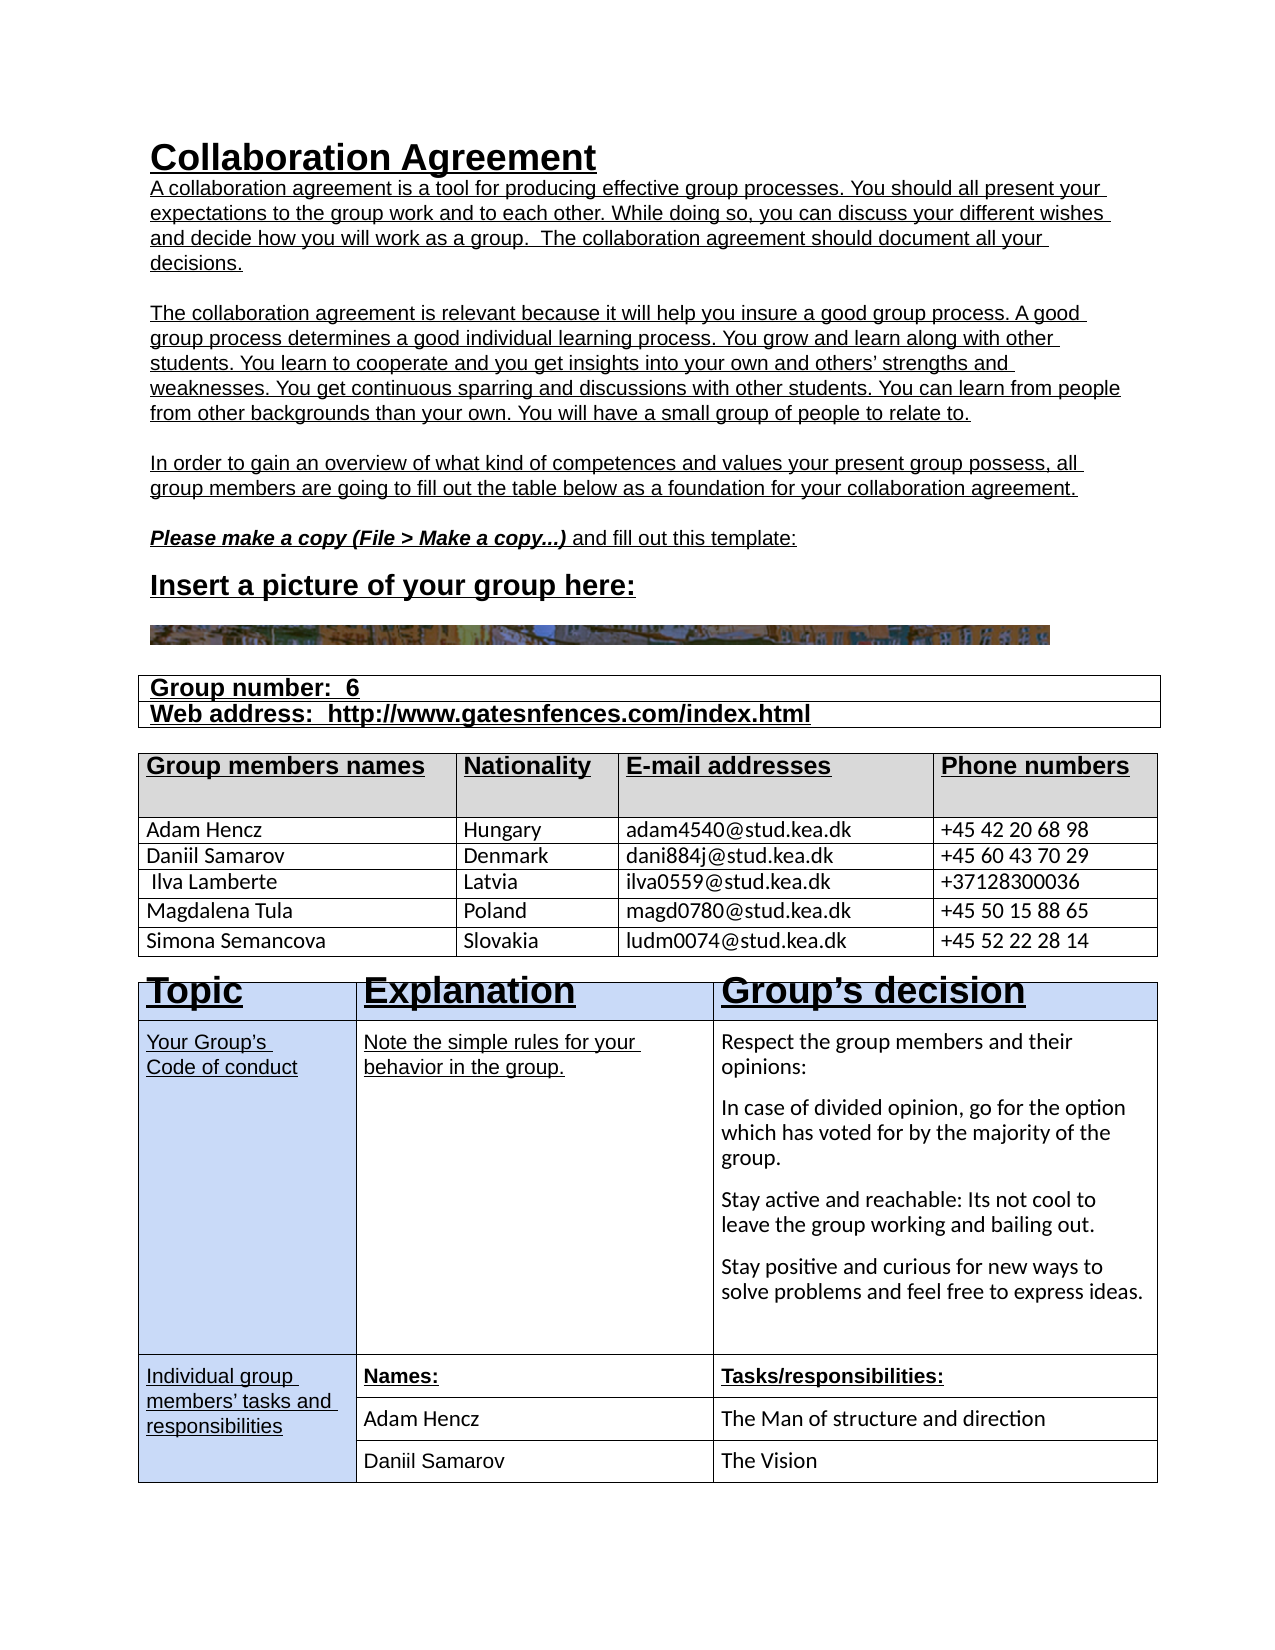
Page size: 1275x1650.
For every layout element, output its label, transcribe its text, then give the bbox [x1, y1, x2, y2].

table_cell +45 52 22 28 14 [934, 928, 1157, 956]
text Collaboration Agreement [446, 150, 1125, 175]
table_cell Your Group’s Code of conduct [139, 1021, 356, 1354]
table_cell The Man of structure and direction [714, 1398, 1157, 1439]
table_cell magd0780@stud.kea.dk [619, 899, 933, 927]
table_cell Names: [357, 1355, 713, 1397]
table_cell Tasks/responsibilities: [714, 1355, 1157, 1397]
table_cell Ilva Lamberte [139, 870, 456, 898]
table_cell Latvia [457, 870, 618, 898]
table_cell The Vision [714, 1441, 1157, 1482]
text Collaboration Agreement [150, 150, 442, 172]
table_header Nationality [457, 754, 618, 817]
table_cell Individual group members’ tasks and responsibilities [139, 1355, 356, 1482]
table_header Group number: 6 [139, 676, 1160, 701]
table_cell Simona Semancova [139, 928, 456, 956]
table_cell Adam Hencz [139, 818, 456, 843]
text Please make a copy (File > Make a copy...) and fill out this template: [150, 500, 1125, 550]
table_cell adam4540@stud.kea.dk [619, 818, 933, 843]
text Insert a picture of your group here: [150, 575, 1125, 600]
table_cell +37128300036 [934, 870, 1157, 898]
table_header Topic [139, 983, 356, 1020]
table_cell Daniil Samarov [139, 844, 456, 869]
table_header Group members names [139, 754, 456, 817]
text The collaboration agreement is relevant because it will help you insure a good group process. A good group process determines a good individual learning process. You grow and learn along with other students. You learn to cooperate and you get insights into your own and others’ strengths and weaknesses. You get continuous sparring and discussions with other students. You can learn from people from other backgrounds than your own. You will have a small group of people to relate to. [150, 300, 1125, 425]
table_header Group’s decision [714, 983, 1157, 1020]
text A collaboration agreement is a tool for producing effective group processes. You should all present your expectations to the group work and to each other. While doing so, you can discuss your different wishes and decide how you will work as a group. The collaboration agreement should document all your decisions. [150, 175, 1125, 275]
table_cell Denmark [457, 844, 618, 869]
table_cell dani884j@stud.kea.dk [619, 844, 933, 869]
table_cell ludm0074@stud.kea.dk [619, 928, 933, 956]
table_cell +45 50 15 88 65 [934, 899, 1157, 927]
table_cell Respect the group members and their opinions: In case of divided opinion, go for the option which has voted for by the majority of the group. Stay active and reachable: Its not cool to leave the group working and bailing out. Stay positive and curious for new ways to solve problems and feel free to express ideas. [714, 1021, 1157, 1354]
table_cell ilva0559@stud.kea.dk [619, 870, 933, 898]
table_cell Magdalena Tula [139, 899, 456, 927]
table_cell Note the simple rules for your behavior in the group. [357, 1021, 713, 1354]
table_cell Slovakia [457, 928, 618, 956]
table_cell Daniil Samarov [357, 1441, 713, 1482]
text In order to gain an overview of what kind of competences and values your present group possess, all group members are going to fill out the table below as a foundation for your collaboration agreement. [150, 450, 1125, 500]
table_header Phone numbers [934, 754, 1157, 817]
table_cell +45 60 43 70 29 [934, 844, 1157, 869]
table_cell Web address: http://www.gatesnfences.com/index.html [139, 702, 1160, 727]
table_header E-mail addresses [619, 754, 933, 817]
table_cell Adam Hencz [357, 1398, 713, 1439]
table_cell Hungary [457, 818, 618, 843]
table_cell +45 42 20 68 98 [934, 818, 1157, 843]
table_cell Poland [457, 899, 618, 927]
table_header Explanation [357, 983, 713, 1020]
